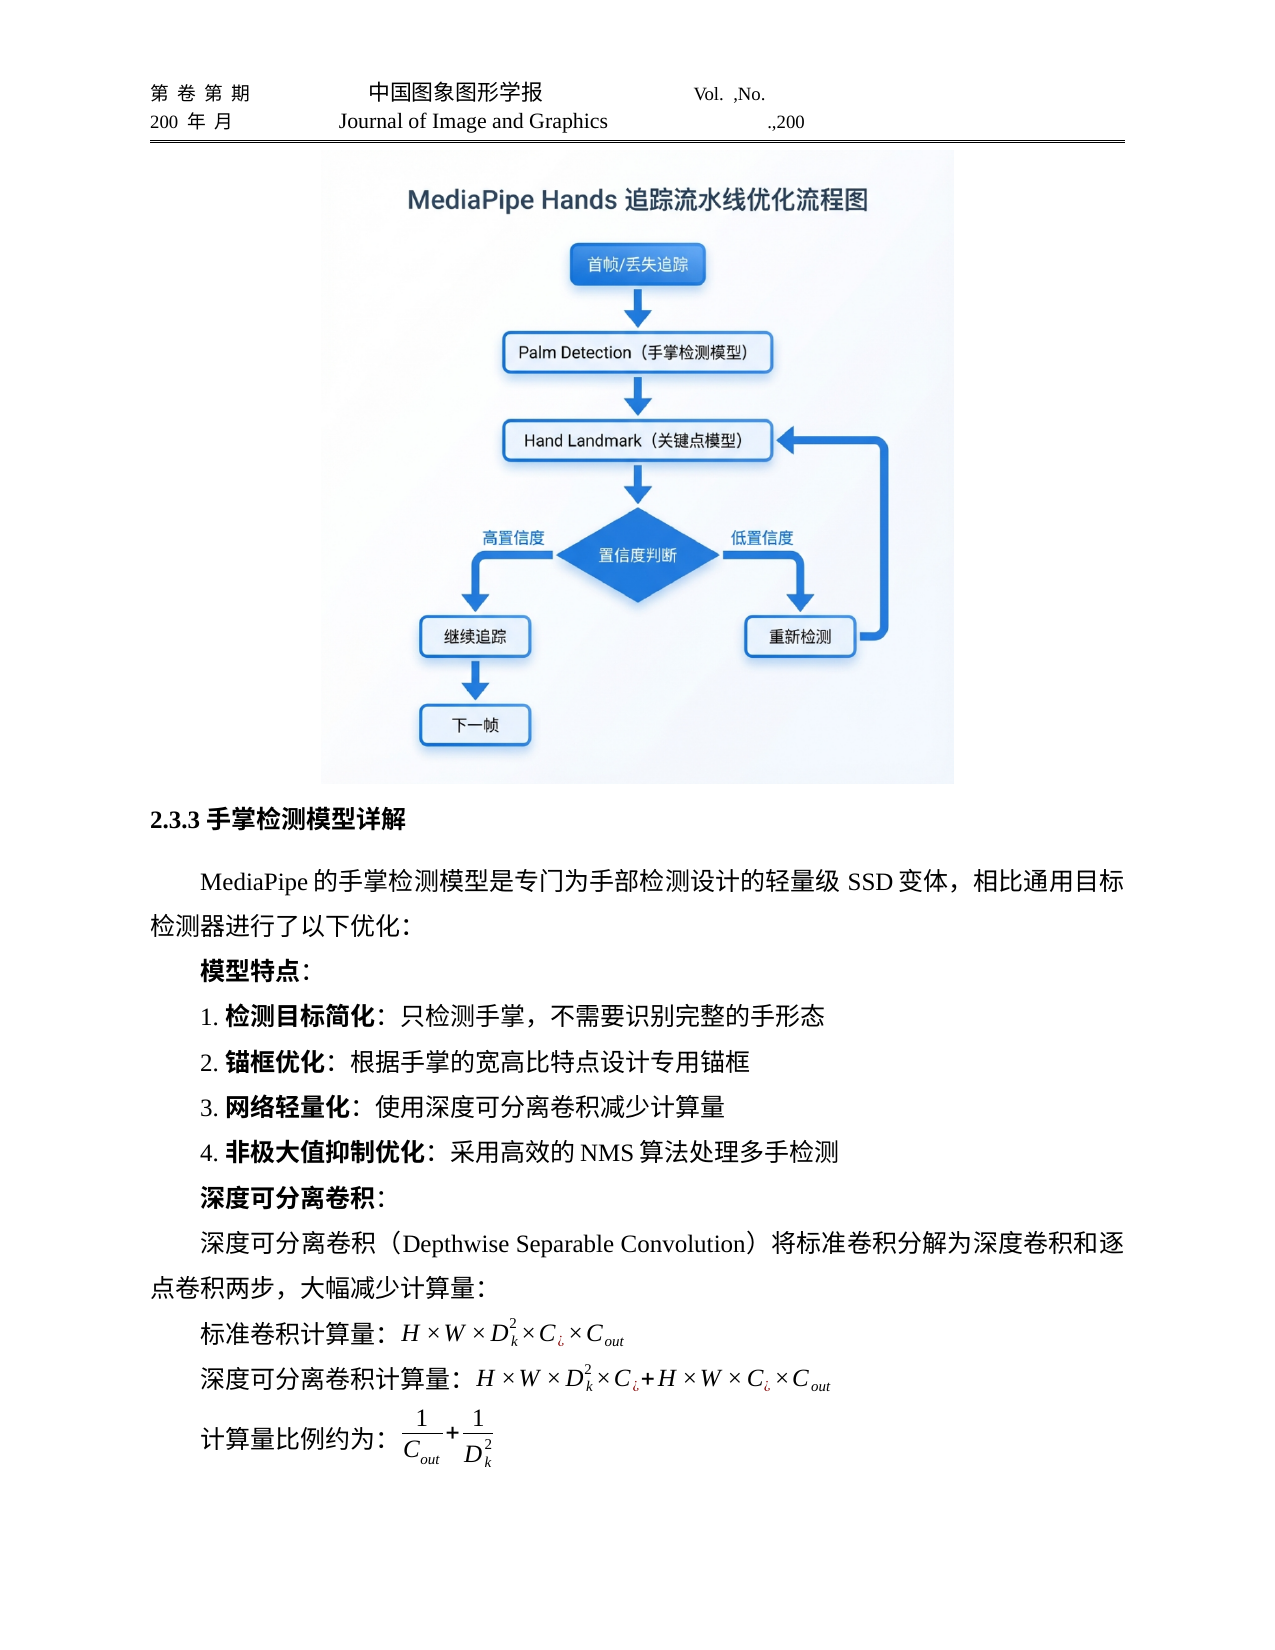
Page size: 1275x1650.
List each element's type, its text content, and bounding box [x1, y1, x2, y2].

text 计算量比例约为： [150, 1405, 1125, 1471]
text 4. 非极大值抑制优化：采用高效的NMS算法处理多手检测 [150, 1133, 1125, 1169]
text 模型特点： [150, 952, 1125, 988]
text 1. 检测目标简化：只检测手掌，不需要识别完整的手形态 [150, 997, 1125, 1033]
subtitle 2.3.3 手掌检测模型详解 [150, 799, 1125, 836]
text 深度可分离卷积计算量： [150, 1359, 1125, 1396]
text 3. 网络轻量化：使用深度可分离卷积减少计算量 [150, 1087, 1125, 1124]
text 深度可分离卷积（Depthwise Separable Convolution）将标准卷积分解为深度卷积和逐点卷积两步，大幅减少计算量： [150, 1223, 1125, 1305]
picture [321, 150, 954, 784]
text MediaPipe的手掌检测模型是专门为手部检测设计的轻量级SSD变体，相比通用目标检测器进行了以下优化： [150, 861, 1125, 942]
text 深度可分离卷积： [150, 1178, 1125, 1214]
text 2. 锚框优化：根据手掌的宽高比特点设计专用锚框 [150, 1042, 1125, 1078]
text 标准卷积计算量： [150, 1314, 1125, 1350]
